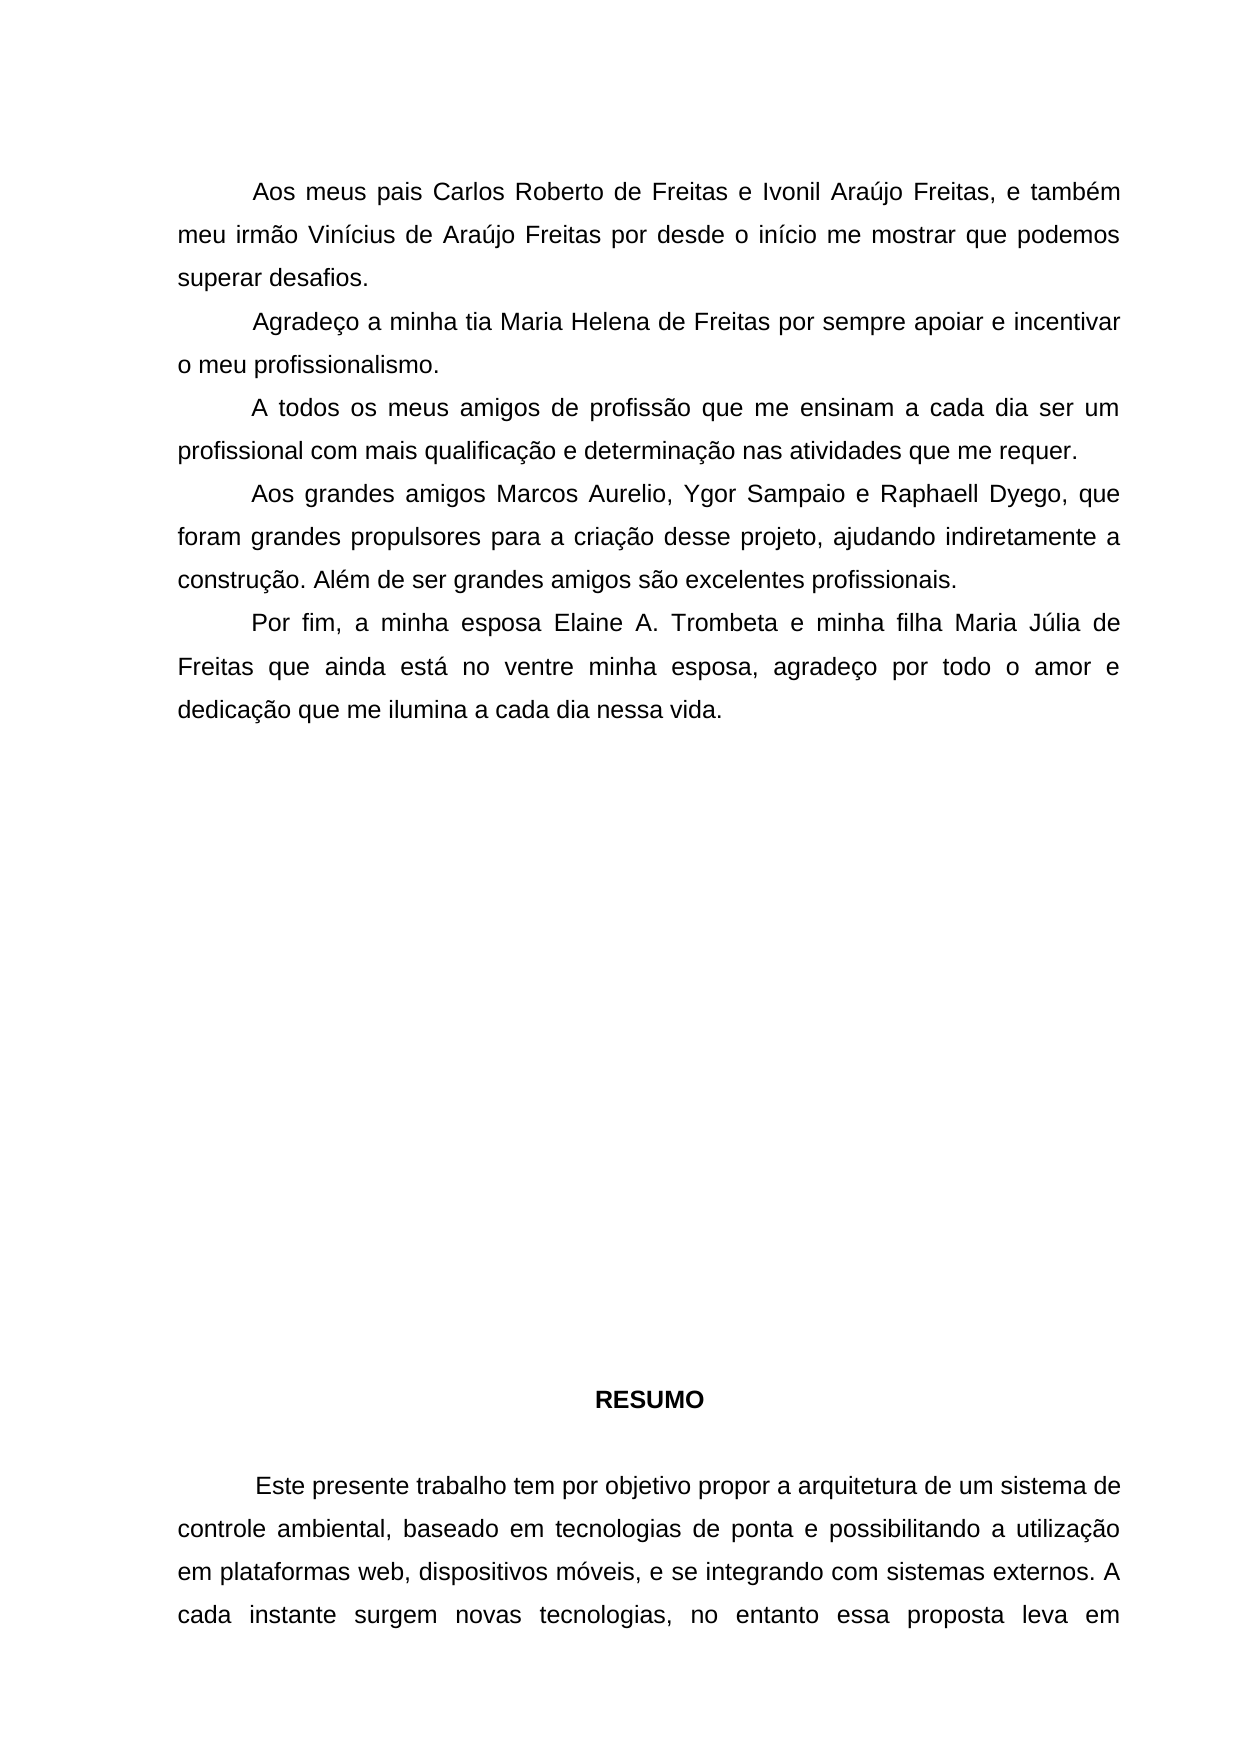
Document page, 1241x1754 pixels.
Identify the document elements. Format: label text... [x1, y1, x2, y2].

text Por fim, a minha esposa Elaine A. Trombeta e minha filha Maria Júlia de Freitas que ainda está no ventre minha esposa, agradeço por todo o amor e dedicação que me ilumina a cada dia nessa vida. [177, 608, 1122, 723]
text RESUMO [177, 1385, 1122, 1413]
text Agradeço a minha tia Maria Helena de Freitas por sempre apoiar e incentivar o meu profissionalismo. [177, 307, 1122, 378]
text Aos meus pais Carlos Roberto de Freitas e Ivonil Araújo Freitas, e também meu irmão Vinícius de Araújo Freitas por desde o início me mostrar que podemos superar desafios. [177, 177, 1122, 292]
text Aos grandes amigos Marcos Aurelio, Ygor Sampaio e Raphaell Dyego, que foram grandes propulsores para a criação desse projeto, ajudando indiretamente a construção. Além de ser grandes amigos são excelentes profissionais. [177, 479, 1122, 594]
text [177, 1471, 1122, 1629]
text A todos os meus amigos de profissão que me ensinam a cada dia ser um profissional com mais qualificação e determinação nas atividades que me requer. [177, 393, 1122, 465]
